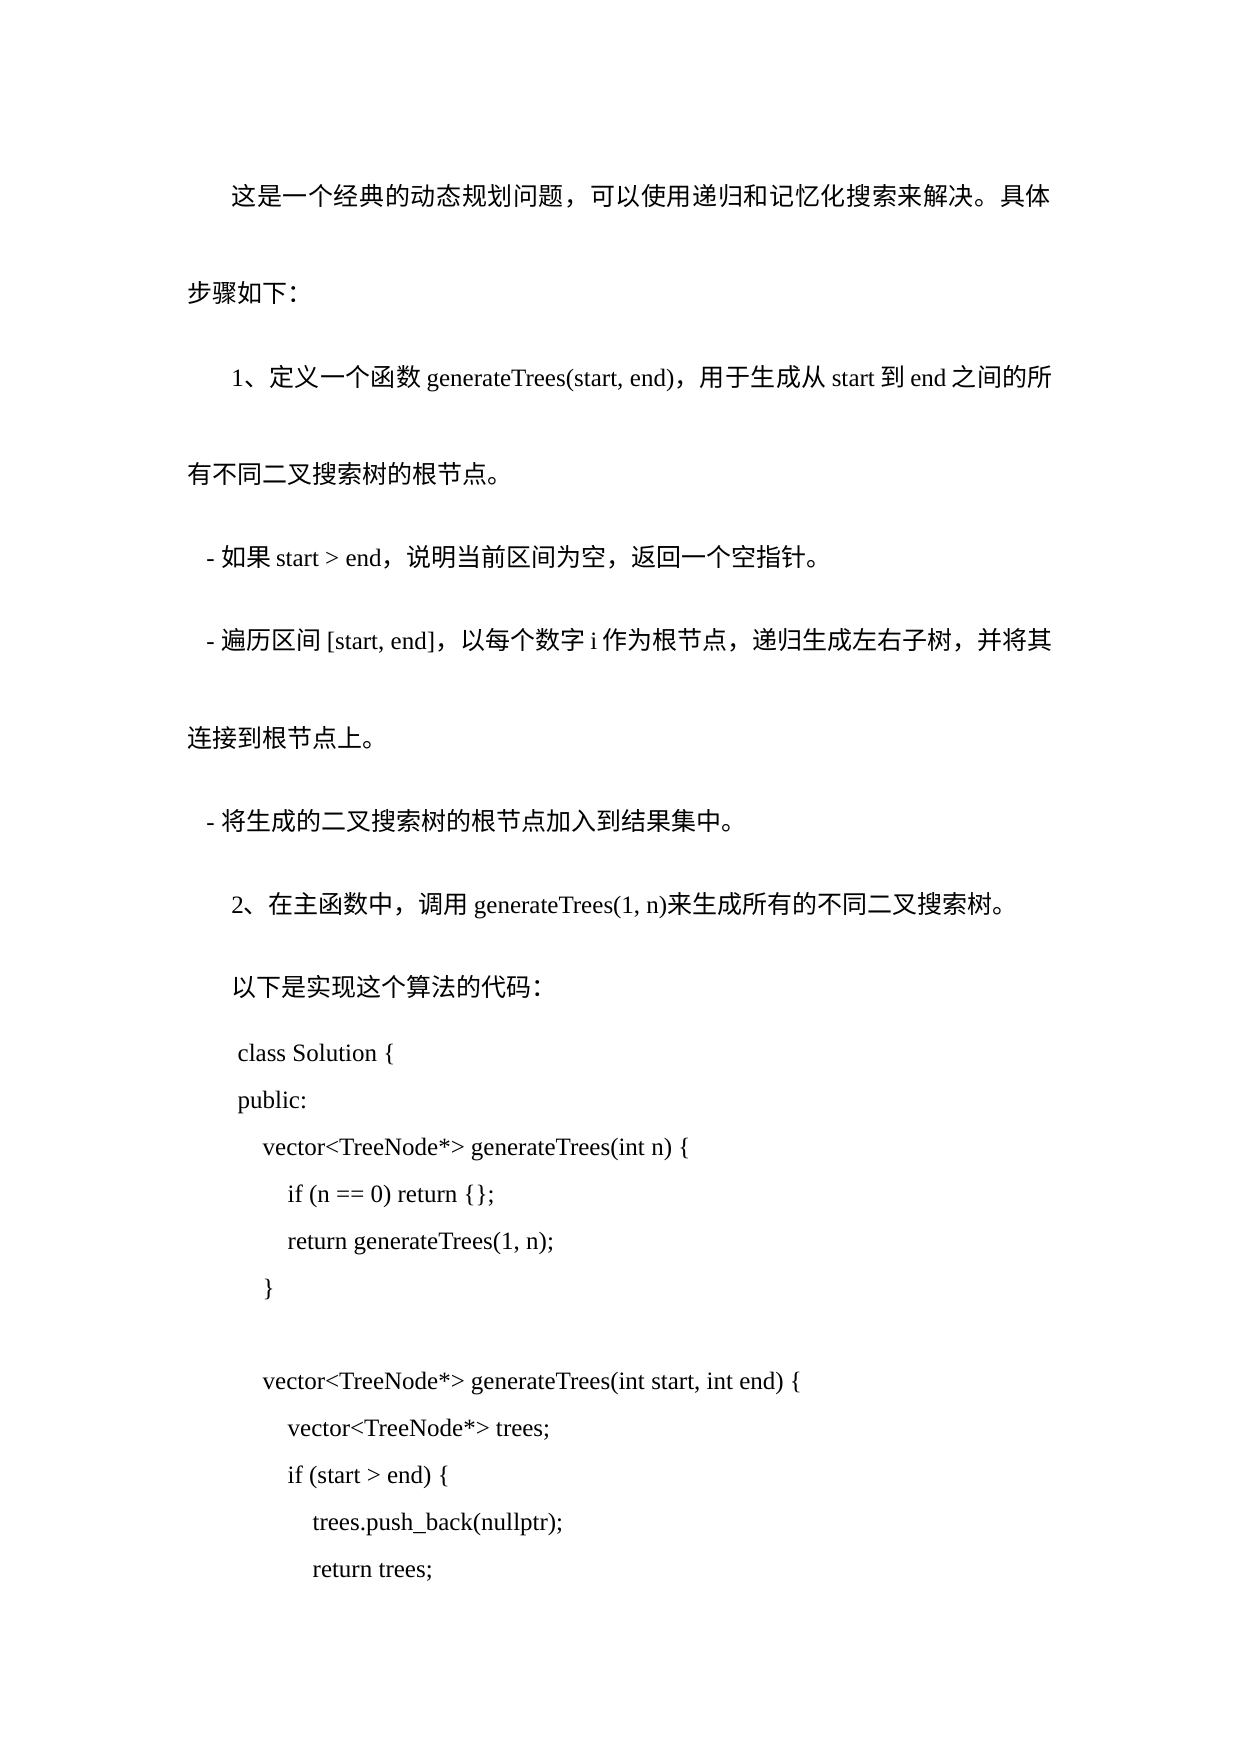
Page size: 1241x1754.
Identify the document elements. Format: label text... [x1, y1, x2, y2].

text if (start > end) { [237, 1458, 1053, 1491]
text class Solution { [237, 1036, 1053, 1069]
text if (n == 0) return {}; [237, 1177, 1053, 1209]
text - 遍历区间 [start, end]，以每个数字i作为根节点，递归生成左右子树，并将其连接到根节点上。 [187, 606, 1053, 769]
text - 如果start > end，说明当前区间为空，返回一个空指针。 [187, 523, 1053, 588]
text trees.push_back(nullptr); [237, 1505, 1053, 1538]
text vector<TreeNode*> trees; [237, 1411, 1053, 1444]
text vector<TreeNode*> generateTrees(int start, int end) { [237, 1364, 1053, 1397]
text public: [237, 1083, 1053, 1116]
text return trees; [237, 1552, 1053, 1584]
text } [237, 1271, 1053, 1303]
text return generateTrees(1, n); [237, 1224, 1053, 1256]
text 2、在主函数中，调用generateTrees(1, n)来生成所有的不同二叉搜索树。 [187, 870, 1053, 935]
text - 将生成的二叉搜索树的根节点加入到结果集中。 [187, 787, 1053, 852]
text 1、定义一个函数generateTrees(start, end)，用于生成从start到end之间的所有不同二叉搜索树的根节点。 [187, 343, 1053, 505]
text 这是一个经典的动态规划问题，可以使用递归和记忆化搜索来解决。具体步骤如下： [187, 162, 1053, 324]
text 以下是实现这个算法的代码： [187, 953, 1053, 1018]
text vector<TreeNode*> generateTrees(int n) { [237, 1130, 1053, 1163]
